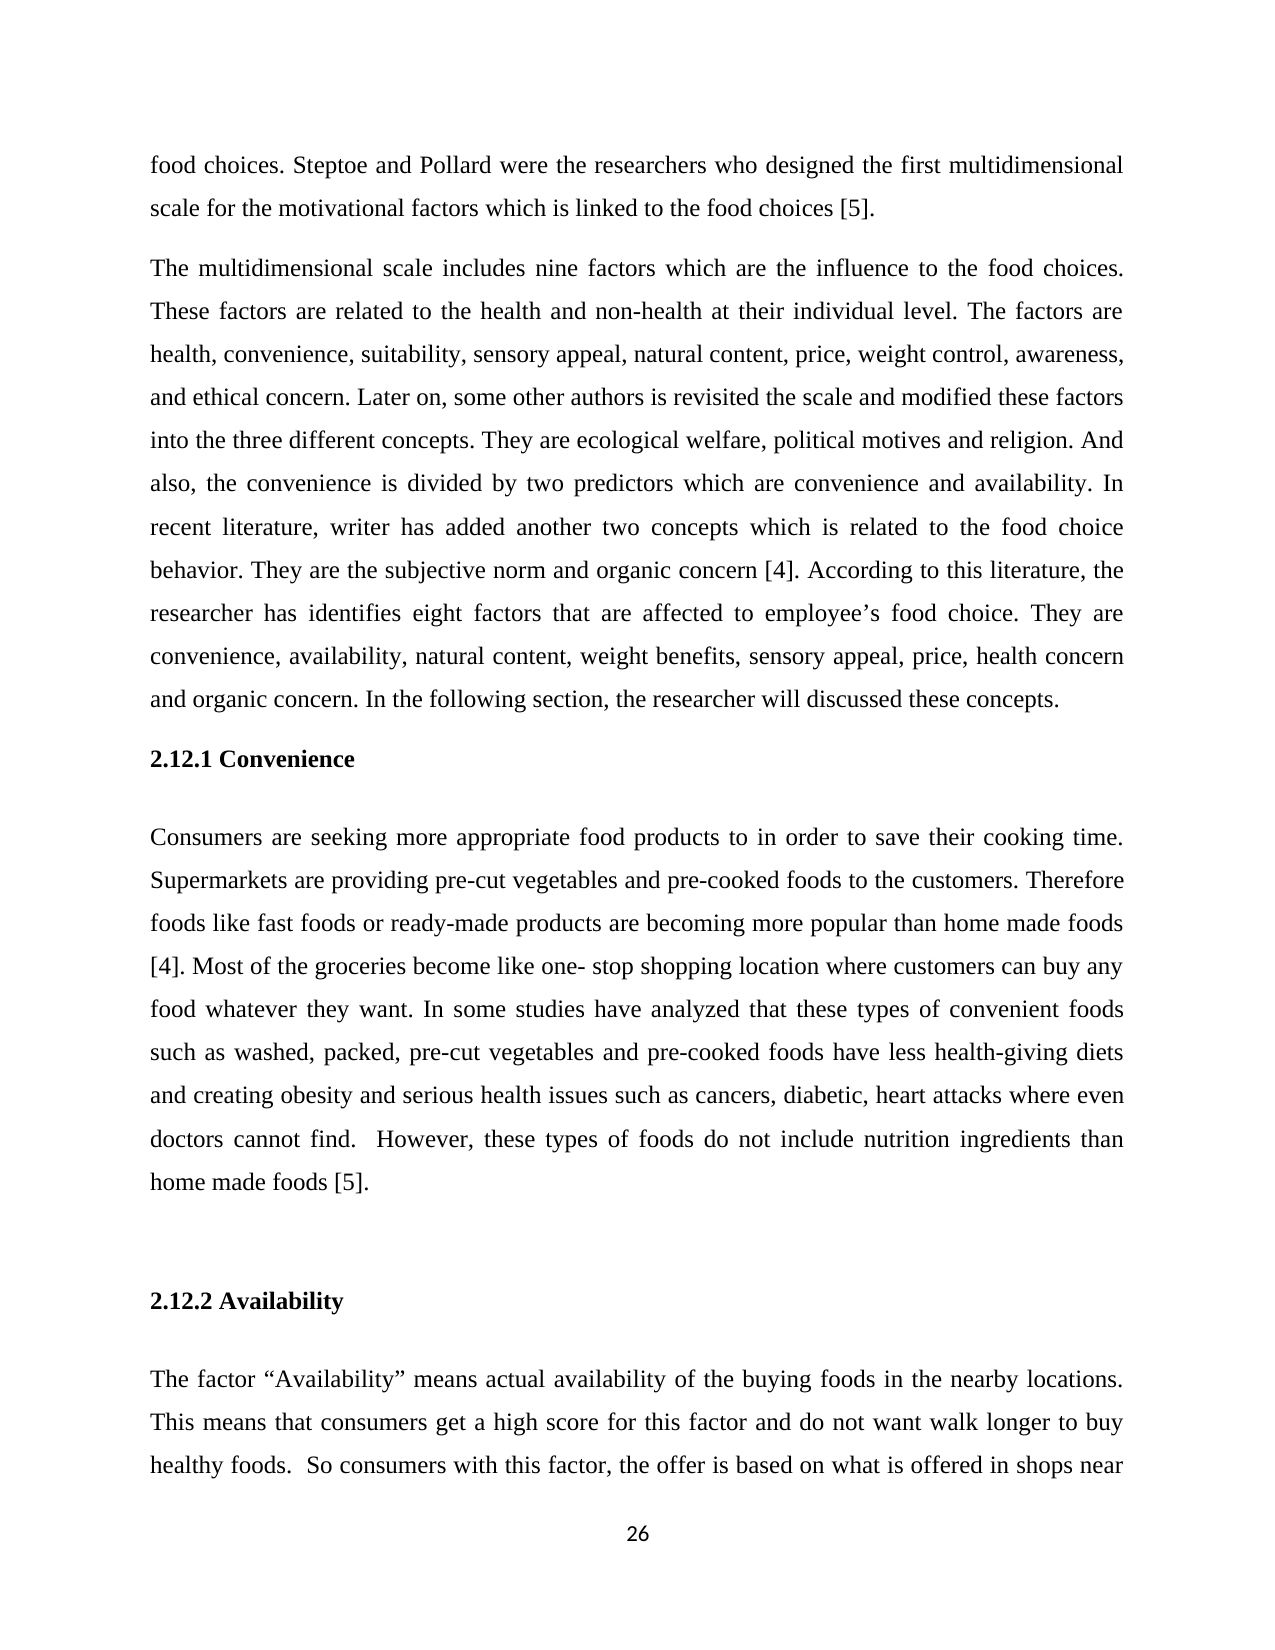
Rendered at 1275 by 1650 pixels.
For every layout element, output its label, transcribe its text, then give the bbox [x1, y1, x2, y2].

text The multidimensional scale includes nine factors which are the influence to the food choices. These factors are related to the health and non-health at their individual level. The factors are health, convenience, suitability, sensory appeal, natural content, price, weight control, awareness, and ethical concern. Later on, some other authors is revisited the scale and modified these factors into the three different concepts. They are ecological welfare, political motives and religion. And also, the convenience is divided by two predictors which are convenience and availability. In recent literature, writer has added another two concepts which is related to the food choice behavior. They are the subjective norm and organic concern [4]. According to this literature, the researcher has identifies eight factors that are affected to employee’s food choice. They are convenience, availability, natural content, weight benefits, sensory appeal, price, health concern and organic concern. In the following section, the researcher will discussed these concepts. [150, 253, 1125, 713]
text Consumers are seeking more appropriate food products to in order to save their cooking time. Supermarkets are providing pre-cut vegetables and pre-cooked foods to the customers. Therefore foods like fast foods or ready-made products are becoming more popular than home made foods [4]. Most of the groceries become like one- stop shopping location where customers can buy any food whatever they want. In some studies have analyzed that these types of convenient foods such as washed, packed, pre-cut vegetables and pre-cooked foods have less health-giving diets and creating obesity and serious health issues such as cancers, diabetic, heart attacks where even doctors cannot find. However, these types of foods do not include nutrition ingredients than home made foods [5]. [150, 822, 1125, 1196]
subtitle 2.12.2 Availability [150, 1286, 1125, 1315]
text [150, 1364, 1125, 1479]
subtitle 2.12.1 Convenience [150, 744, 1125, 773]
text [150, 150, 1125, 222]
